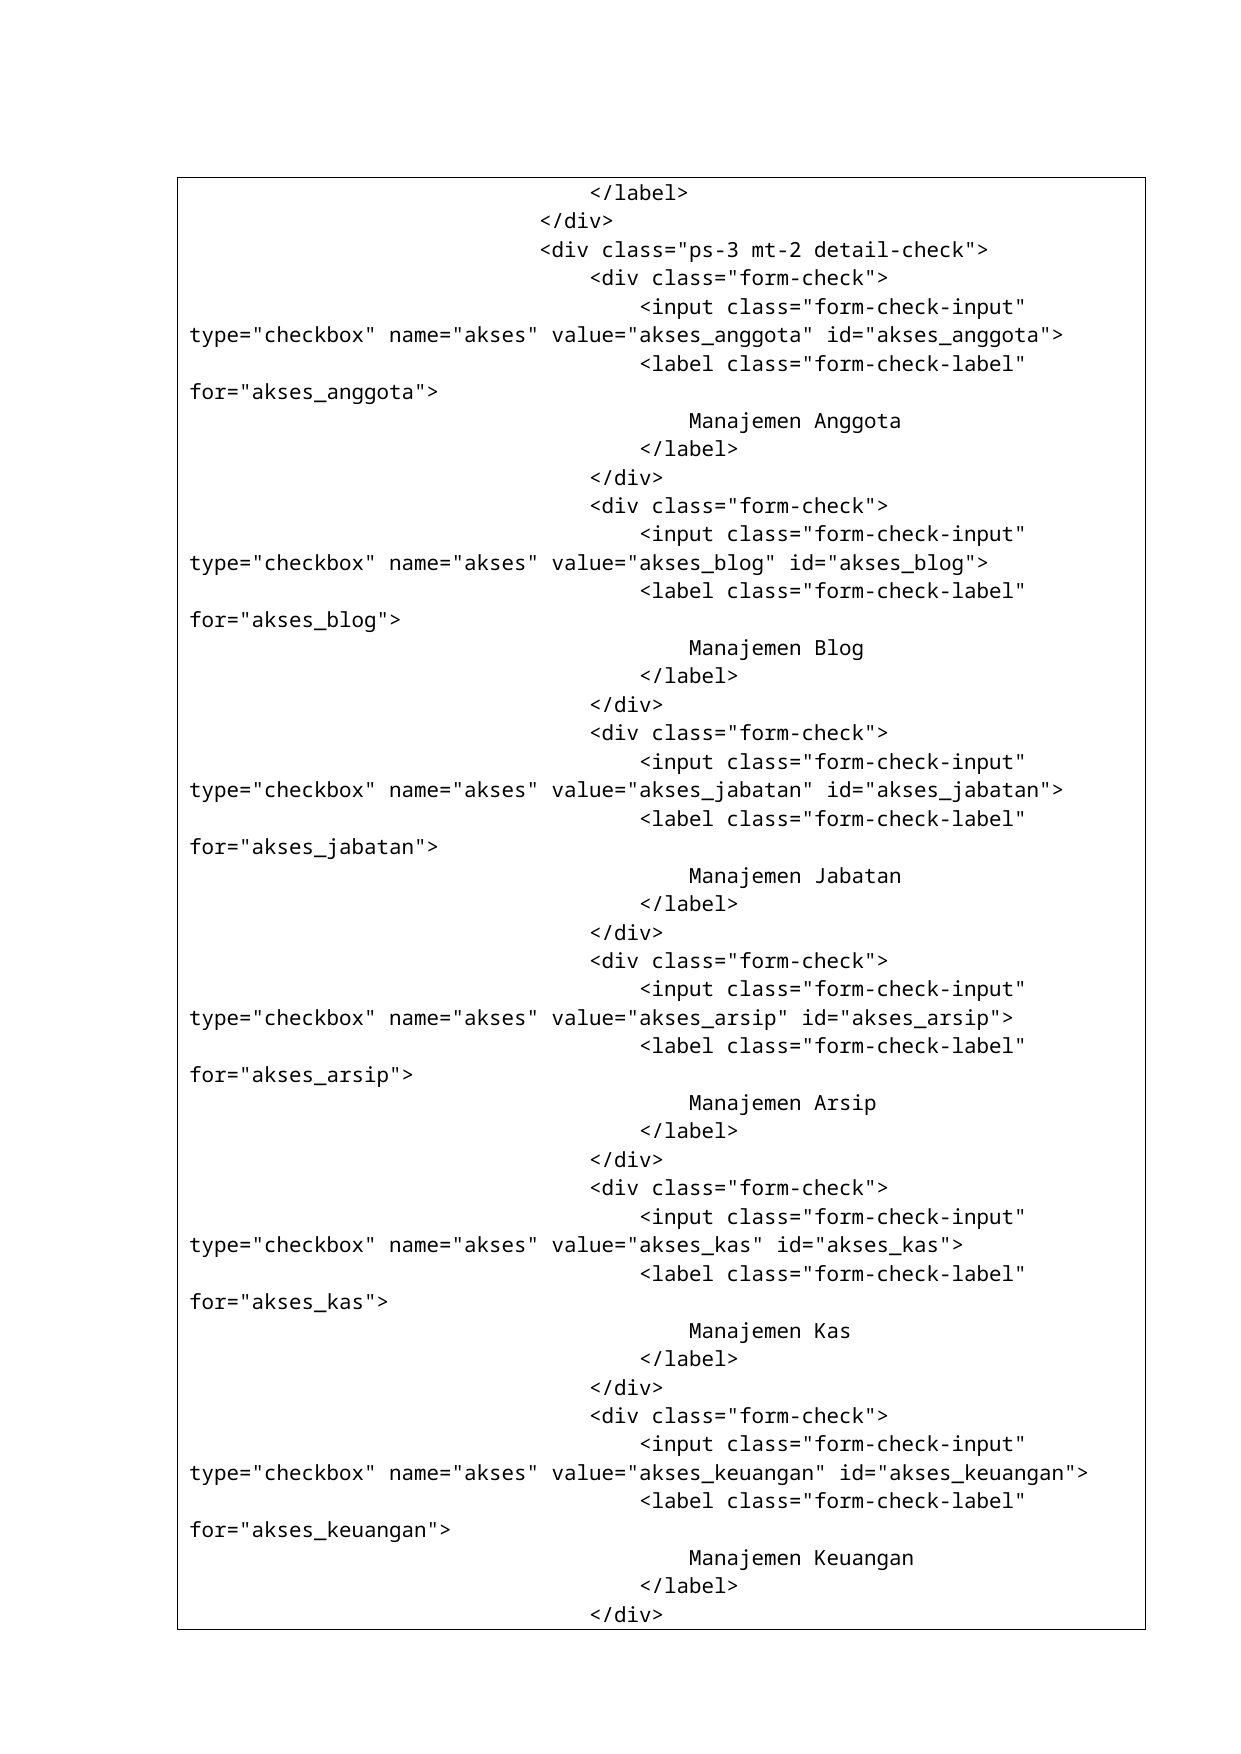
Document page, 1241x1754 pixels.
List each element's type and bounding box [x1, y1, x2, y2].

table_cell [178, 178, 1145, 1628]
